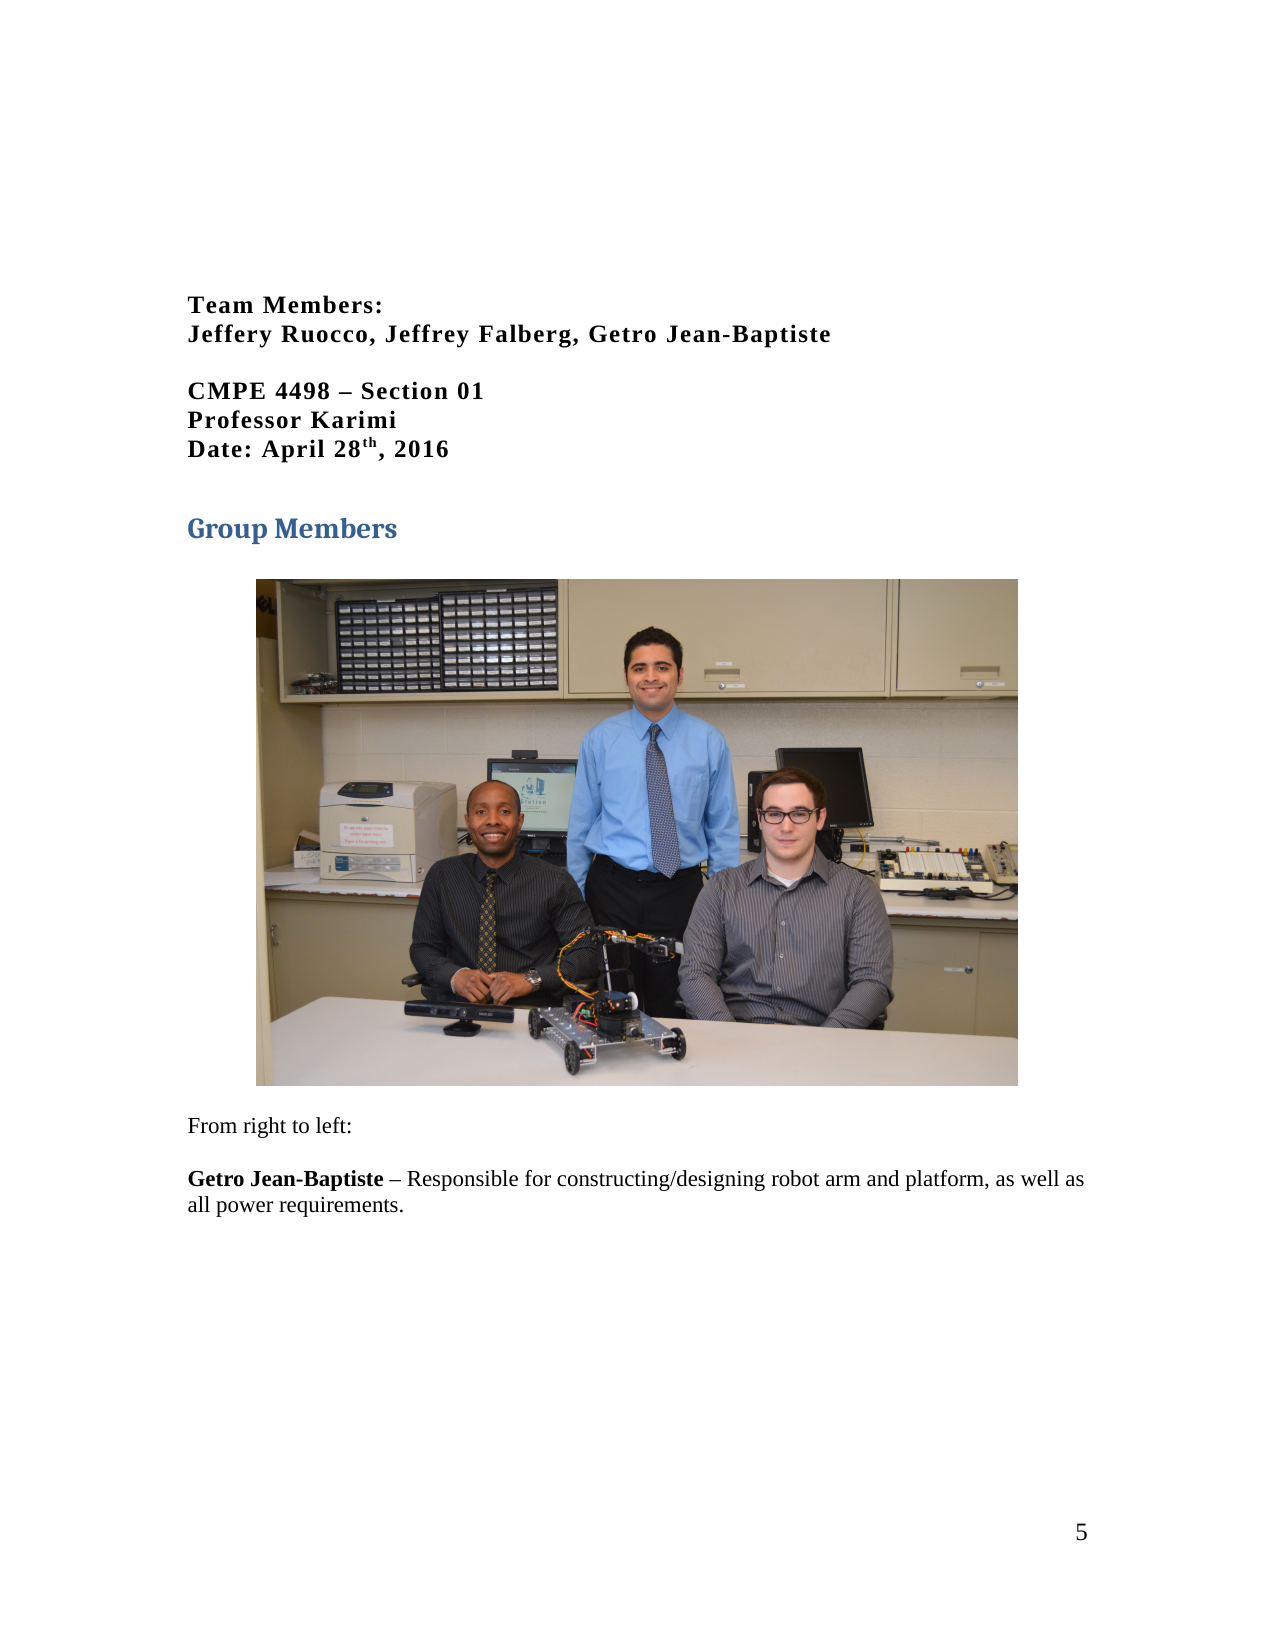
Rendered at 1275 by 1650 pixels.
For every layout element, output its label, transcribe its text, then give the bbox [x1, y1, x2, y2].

picture [256, 579, 1018, 1086]
subtitle CMPE 4498 – Section 01 [187, 376, 1087, 405]
text From right to left: [187, 1112, 1087, 1139]
subtitle Date: April 28th, 2016 [187, 434, 1087, 463]
subtitle Professor Karimi [187, 405, 1087, 434]
subtitle Group Members [187, 513, 1087, 546]
text Getro Jean-Baptiste – Responsible for constructing/designing robot arm and platform, as well as all power requirements. [187, 1165, 1087, 1218]
subtitle Team Members: [187, 290, 1087, 319]
subtitle Jeffery Ruocco, Jeffrey Falberg, Getro Jean-Baptiste [187, 319, 1087, 348]
